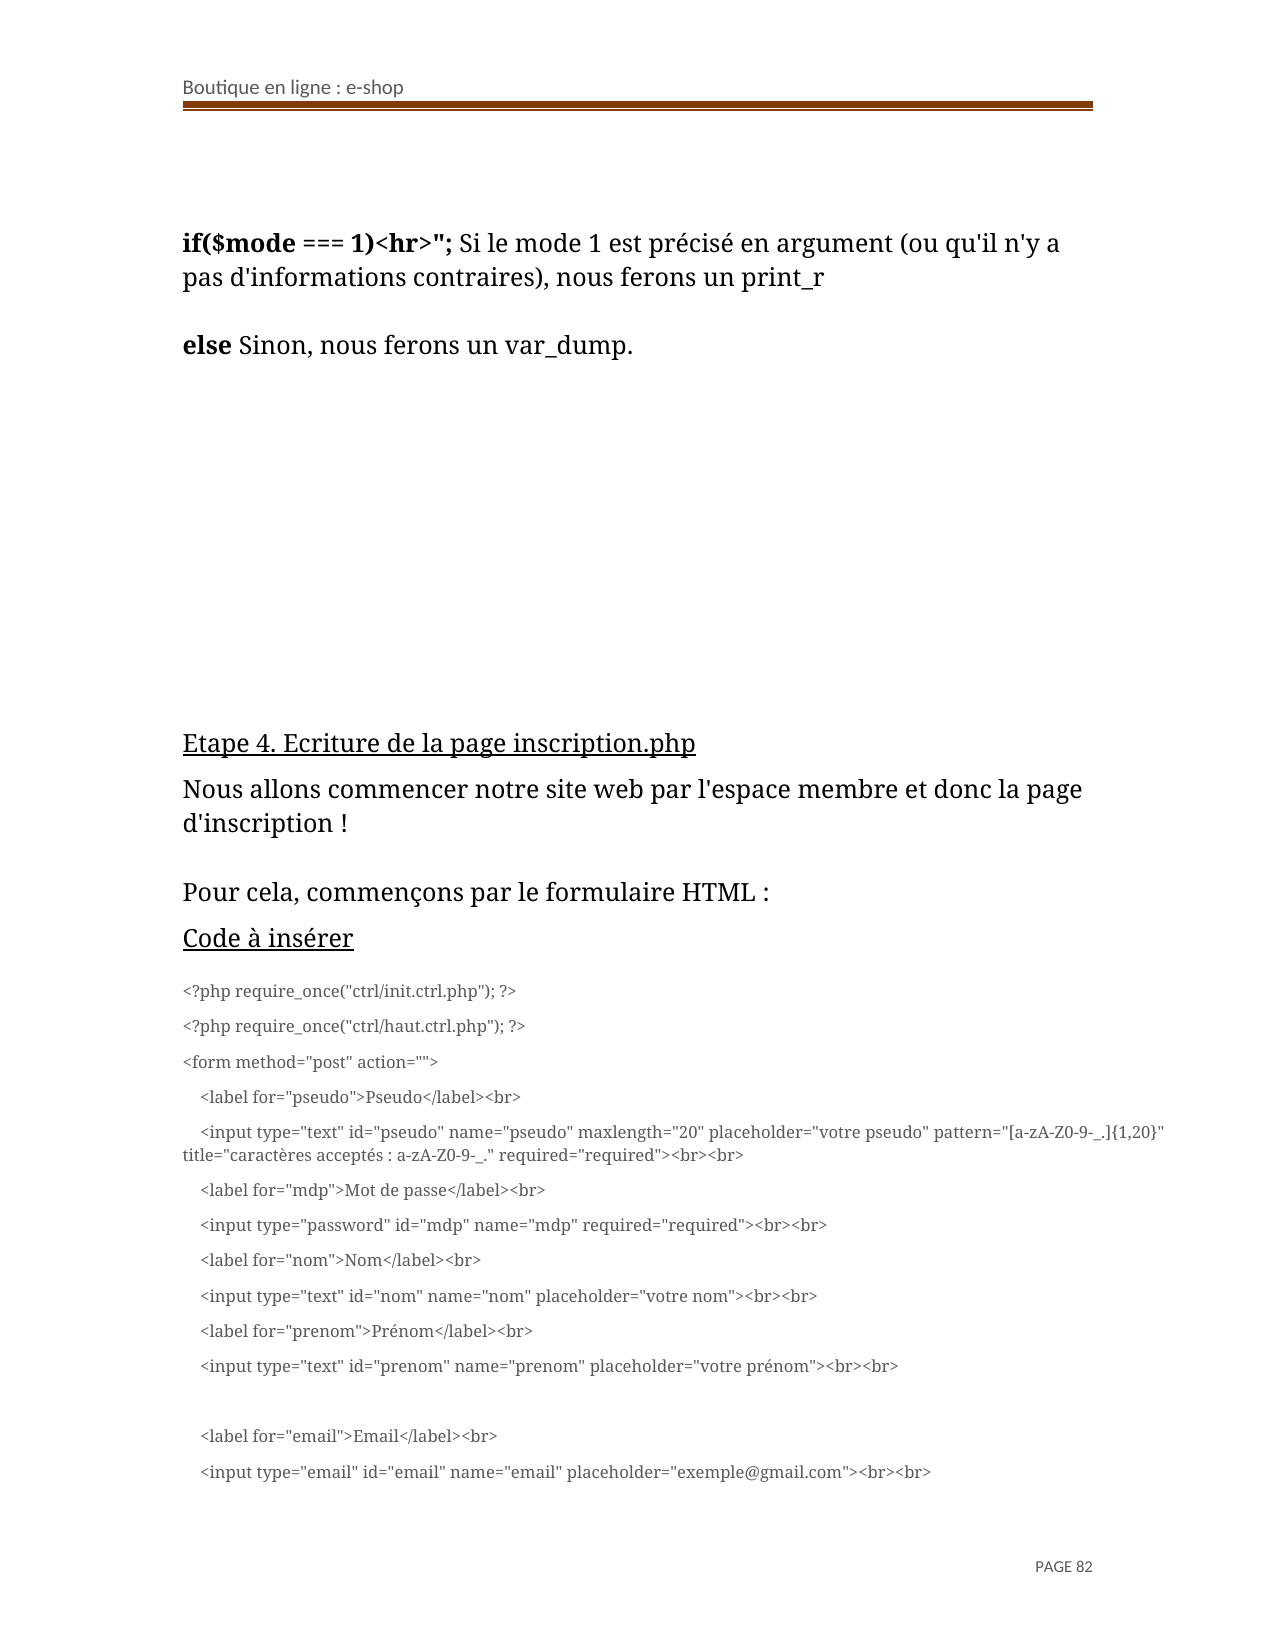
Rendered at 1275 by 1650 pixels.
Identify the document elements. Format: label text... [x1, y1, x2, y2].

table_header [183, 967, 1179, 1500]
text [182, 191, 1093, 362]
text Etape 4. Ecriture de la page inscription.php [182, 725, 1093, 759]
text Nous allons commencer notre site web par l'espace membre et donc la page d'inscription ! Pour cela, commençons par le formulaire HTML : [182, 772, 1093, 908]
text Code à insérer [182, 921, 1093, 955]
